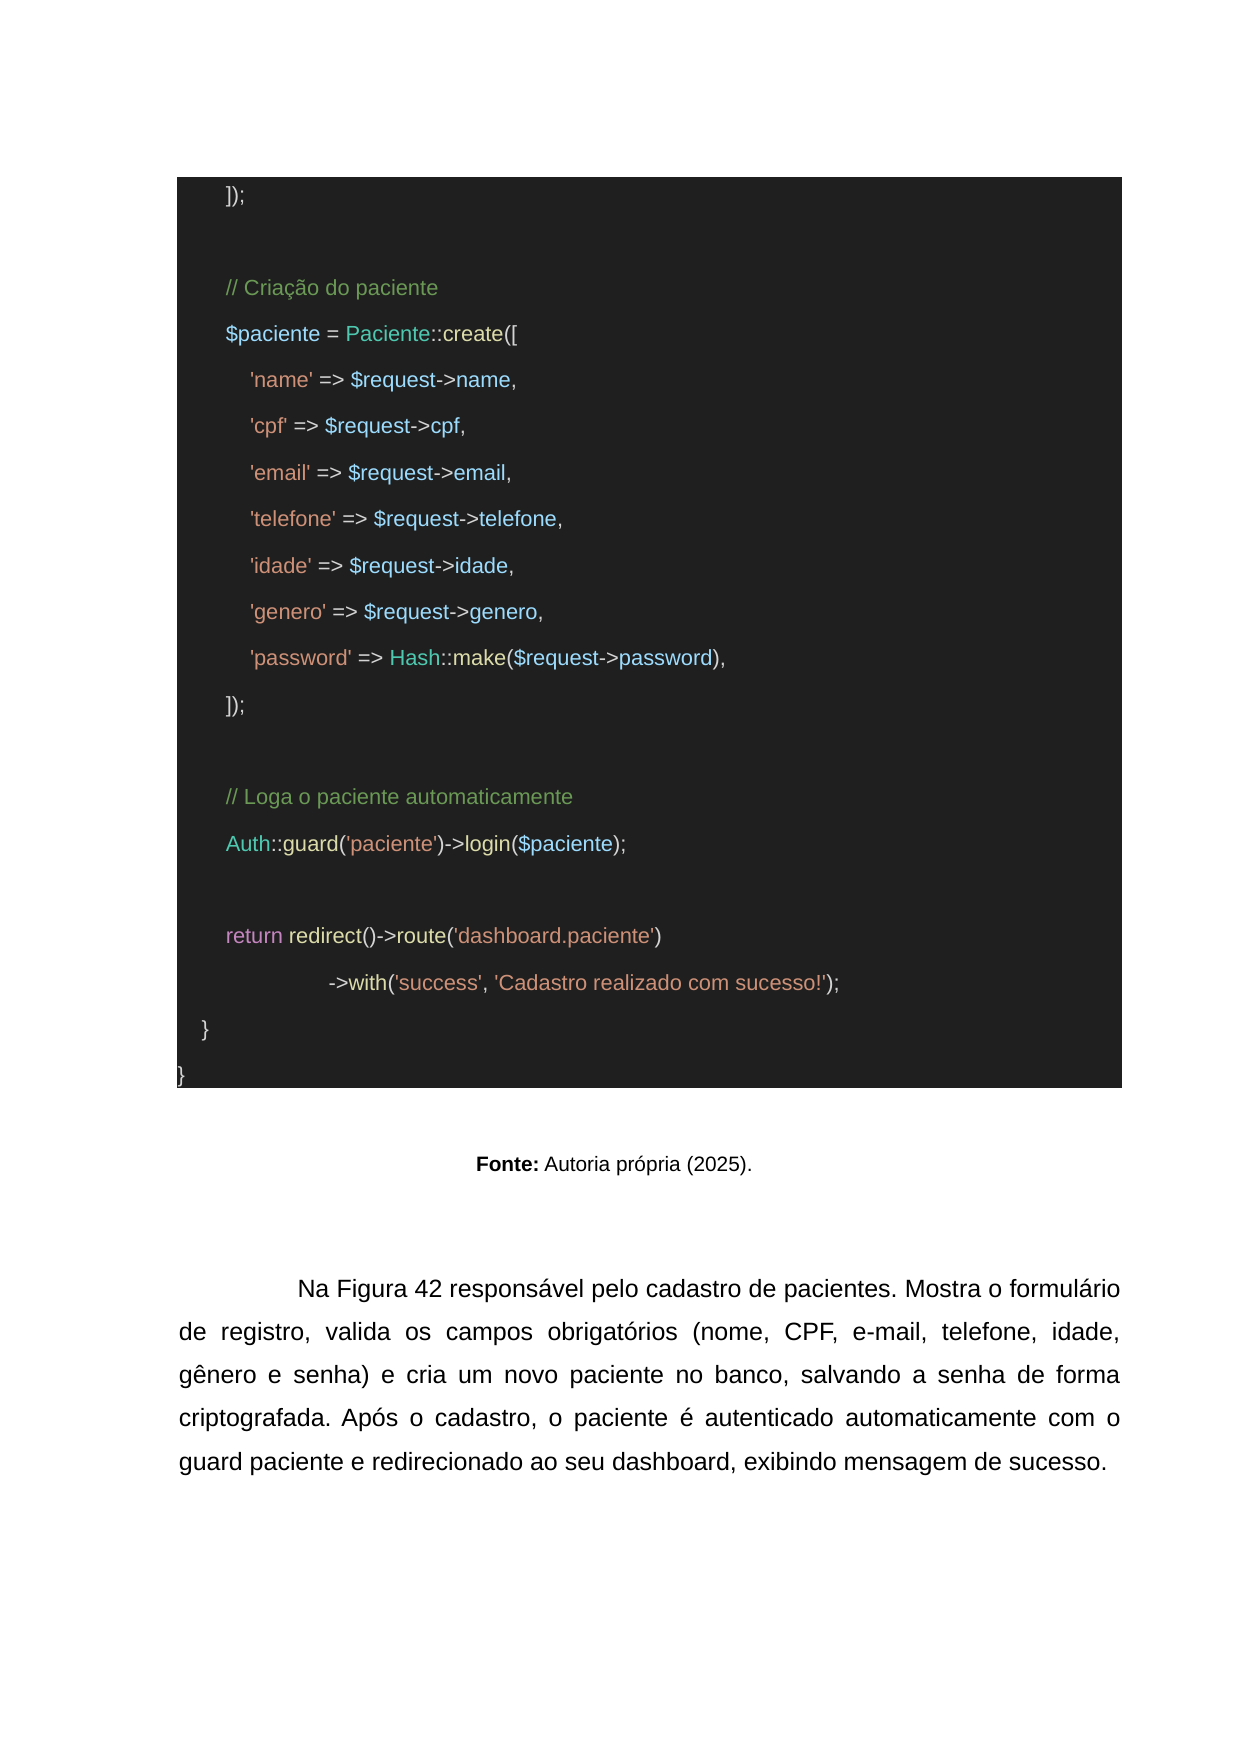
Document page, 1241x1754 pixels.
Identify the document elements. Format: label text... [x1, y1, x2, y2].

text ]); [177, 687, 1122, 717]
text 'genero' => $request->genero, [177, 594, 1122, 624]
text } [177, 1012, 1122, 1041]
text 'name' => $request->name, [177, 363, 1122, 392]
text 'idade' => $request->idade, [177, 548, 1122, 578]
text 'cpf' => $request->cpf, [177, 409, 1122, 439]
text 'password' => Hash::make($request->password), [177, 641, 1122, 670]
text $paciente = Paciente::create([ [177, 316, 1122, 346]
text Na Figura 42 responsável pelo cadastro de pacientes. Mostra o formulário de registro, valida os campos obrigatórios (nome, CPF, e-mail, telefone, idade, gênero e senha) e cria um novo paciente no banco, salvando a senha de forma criptografada. Após o cadastro, o paciente é autenticado automaticamente com o guard paciente e redirecionado ao seu dashboard, exibindo mensagem de sucesso. [179, 1274, 1122, 1475]
text return redirect()->route('dashboard.paciente') [177, 919, 1122, 948]
text // Loga o paciente automaticamente [177, 780, 1122, 809]
text ->with('success', 'Cadastro realizado com sucesso!'); [177, 965, 1122, 995]
text 'email' => $request->email, [177, 455, 1122, 485]
text 'telefone' => $request->telefone, [177, 502, 1122, 531]
text ]); [177, 177, 1122, 207]
text Fonte: Autoria própria (2025). [177, 1151, 1051, 1175]
text Auth::guard('paciente')->login($paciente); [177, 826, 1122, 856]
text // Criação do paciente [177, 270, 1122, 299]
text } [177, 1058, 1122, 1088]
